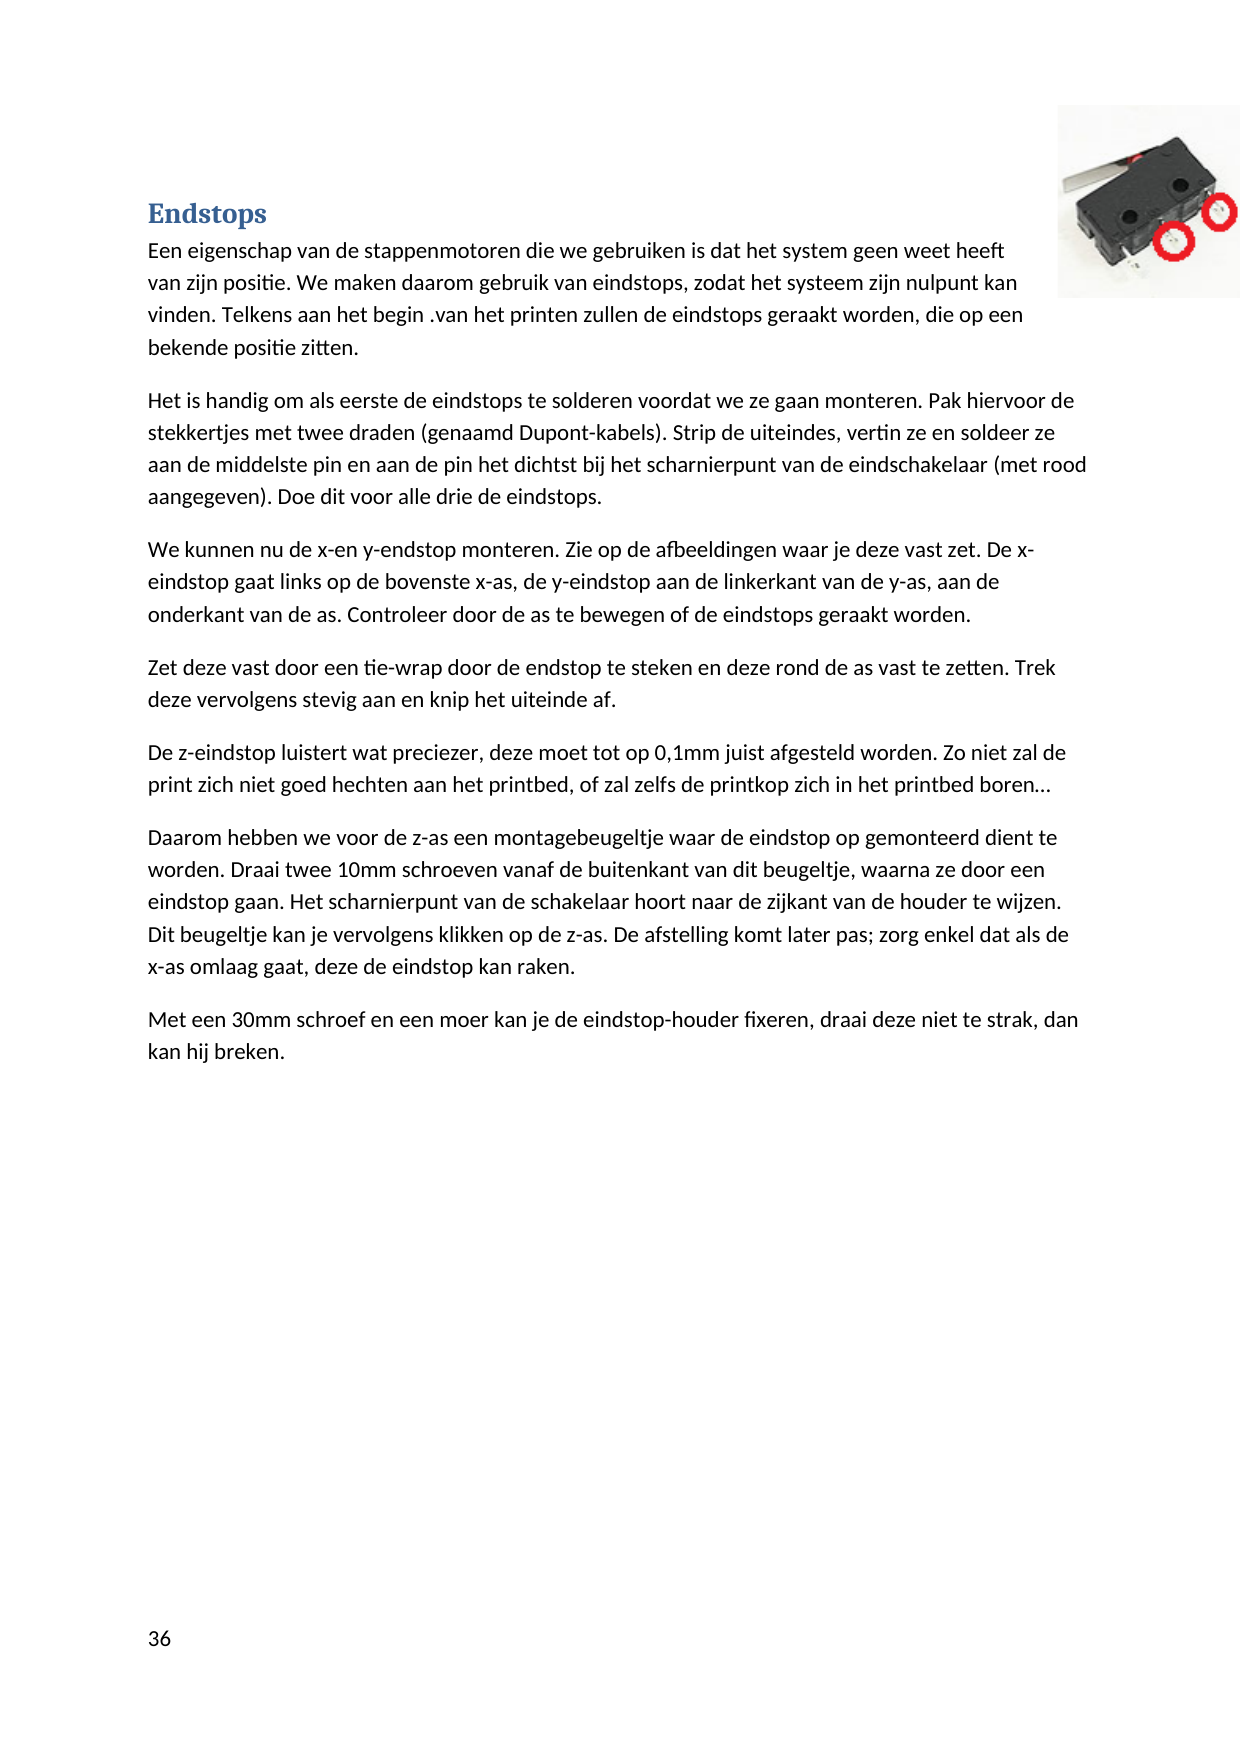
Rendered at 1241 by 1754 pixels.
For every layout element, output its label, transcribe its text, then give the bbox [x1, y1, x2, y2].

text Het is handig om als eerste de eindstops te solderen voordat we ze gaan monteren. Pak hiervoor de stekkertjes met twee draden (genaamd Dupont-kabels). Strip de uiteindes, vertin ze en soldeer ze aan de middelste pin en aan de pin het dichtst bij het scharnierpunt van de eindschakelaar (met rood aangegeven). Doe dit voor alle drie de eindstops. [148, 386, 1093, 510]
text Een eigenschap van de stappenmotoren die we gebruiken is dat het system geen weet heeft van zijn positie. We maken daarom gebruik van eindstops, zodat het systeem zijn nulpunt kan vinden. Telkens aan het begin .van het printen zullen de eindstops geraakt worden, die op een bekende positie zitten. [148, 236, 1093, 361]
text Zet deze vast door een tie-wrap door de endstop te steken en deze rond de as vast te zetten. Trek deze vervolgens stevig aan en knip het uiteinde af. [148, 653, 1093, 713]
text Met een 30mm schroef en een moer kan je de eindstop-houder fixeren, draai deze niet te strak, dan kan hij breken. [148, 1005, 1093, 1065]
text De z-eindstop luistert wat preciezer, deze moet tot op 0,1mm juist afgesteld worden. Zo niet zal de print zich niet goed hechten aan het printbed, of zal zelfs de printkop zich in het printbed boren… [148, 738, 1093, 798]
text We kunnen nu de x-en y-endstop monteren. Zie op de afbeeldingen waar je deze vast zet. De x-eindstop gaat links op de bovenste x-as, de y-eindstop aan de linkerkant van de y-as, aan de onderkant van de as. Controleer door de as te bewegen of de eindstops geraakt worden. [148, 535, 1093, 628]
subtitle Endstops [148, 198, 1057, 231]
text Daarom hebben we voor de z-as een montagebeugeltje waar de eindstop op gemonteerd dient te worden. Draai twee 10mm schroeven vanaf de buitenkant van dit beugeltje, waarna ze door een eindstop gaan. Het scharnierpunt van de schakelaar hoort naar de zijkant van de houder te wijzen. Dit beugeltje kan je vervolgens klikken op de z-as. De afstelling komt later pas; zorg enkel dat als de x-as omlaag gaat, deze de eindstop kan raken. [148, 823, 1093, 980]
picture [1057, 105, 1240, 298]
